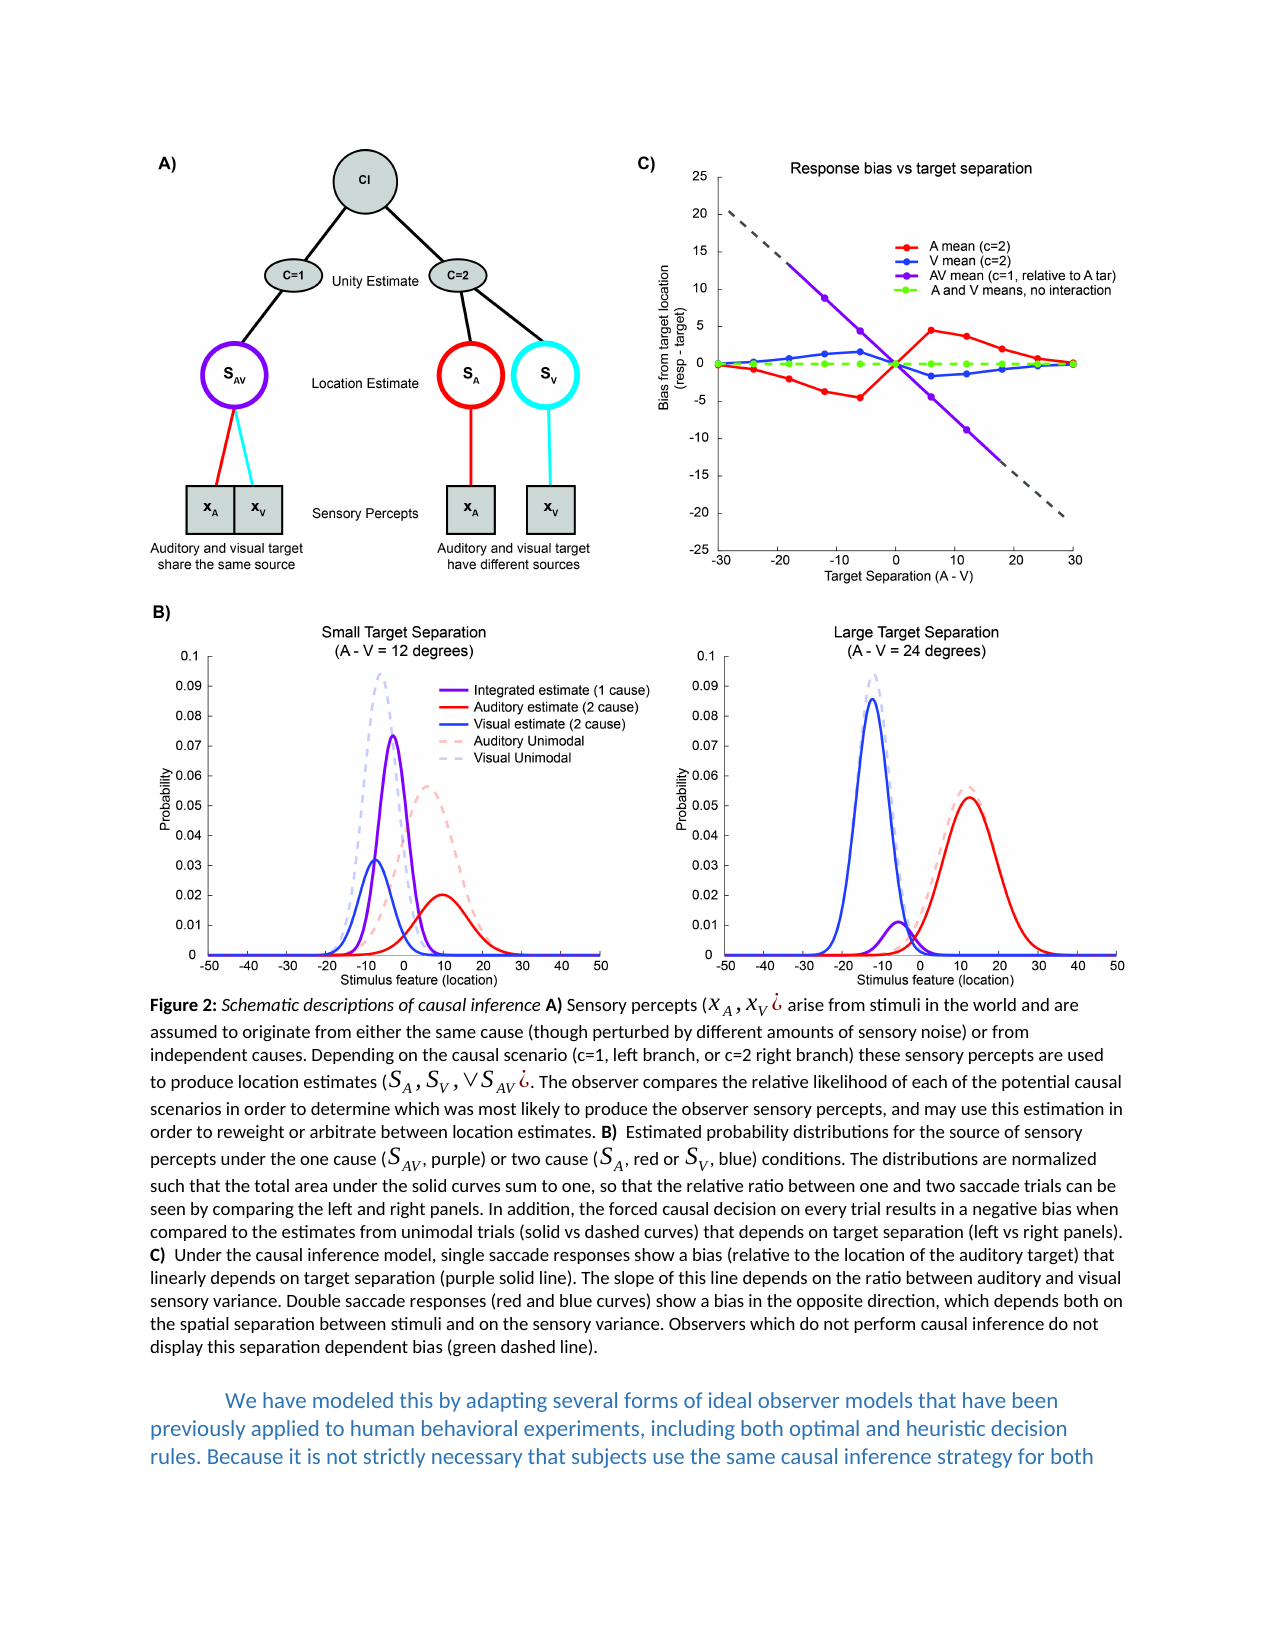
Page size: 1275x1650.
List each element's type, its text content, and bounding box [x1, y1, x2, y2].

picture [150, 149, 1125, 989]
text Figure 2: Schematic descriptions of causal inference A) Sensory percepts ( arise from stimuli in the world and are assumed to originate from either the same cause (though perturbed by different amounts of sensory noise) or from independent causes. Depending on the causal scenario (c=1, left branch, or c=2 right branch) these sensory percepts are used to produce location estimates (. The observer compares the relative likelihood of each of the potential causal scenarios in order to determine which was most likely to produce the observer sensory percepts, and may use this estimation in order to reweight or arbitrate between location estimates. B) Estimated probability distributions for the source of sensory percepts under the one cause (, purple) or two cause (, red or , blue) conditions. The distributions are normalized such that the total area under the solid curves sum to one, so that the relative ratio between one and two saccade trials can be seen by comparing the left and right panels. In addition, the forced causal decision on every trial results in a negative bias when compared to the estimates from unimodal trials (solid vs dashed curves) that depends on target separation (left vs right panels). C) Under the causal inference model, single saccade responses show a bias (relative to the location of the auditory target) that linearly depends on target separation (purple solid line). The slope of this line depends on the ratio between auditory and visual sensory variance. Double saccade responses (red and blue curves) show a bias in the opposite direction, which depends both on the spatial separation between stimuli and on the sensory variance. Observers which do not perform causal inference do not display this separation dependent bias (green dashed line). [150, 989, 1125, 1358]
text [150, 1386, 1125, 1470]
